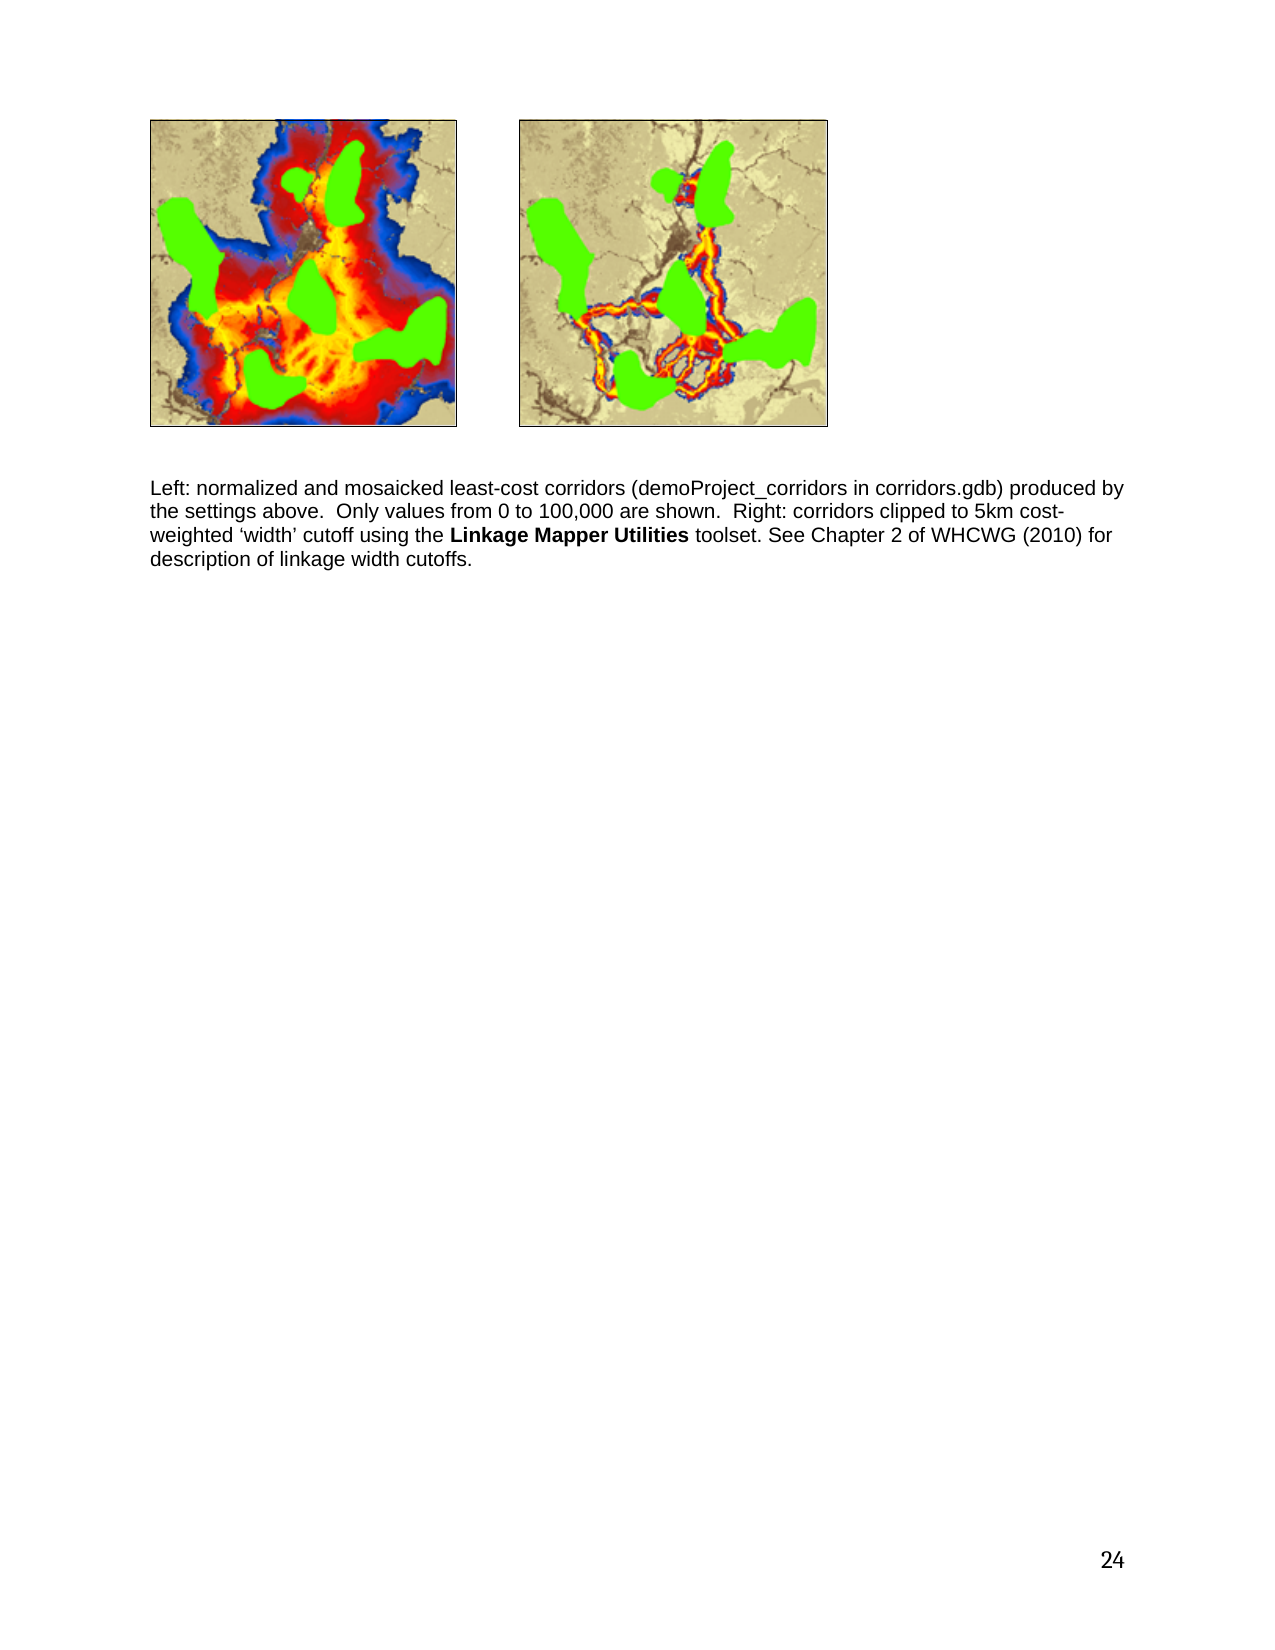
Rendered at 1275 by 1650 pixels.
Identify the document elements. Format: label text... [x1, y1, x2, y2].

text Left: normalized and mosaicked least-cost corridors (demoProject_corridors in corridors.gdb) produced by the settings above. Only values from 0 to 100,000 are shown. Right: corridors clipped to 5km cost-weighted ‘width’ cutoff using the Linkage Mapper Utilities toolset. See Chapter 2 of WHCWG (2010) for description of linkage width cutoffs. [150, 475, 1125, 571]
picture [151, 121, 456, 426]
picture [520, 121, 827, 426]
